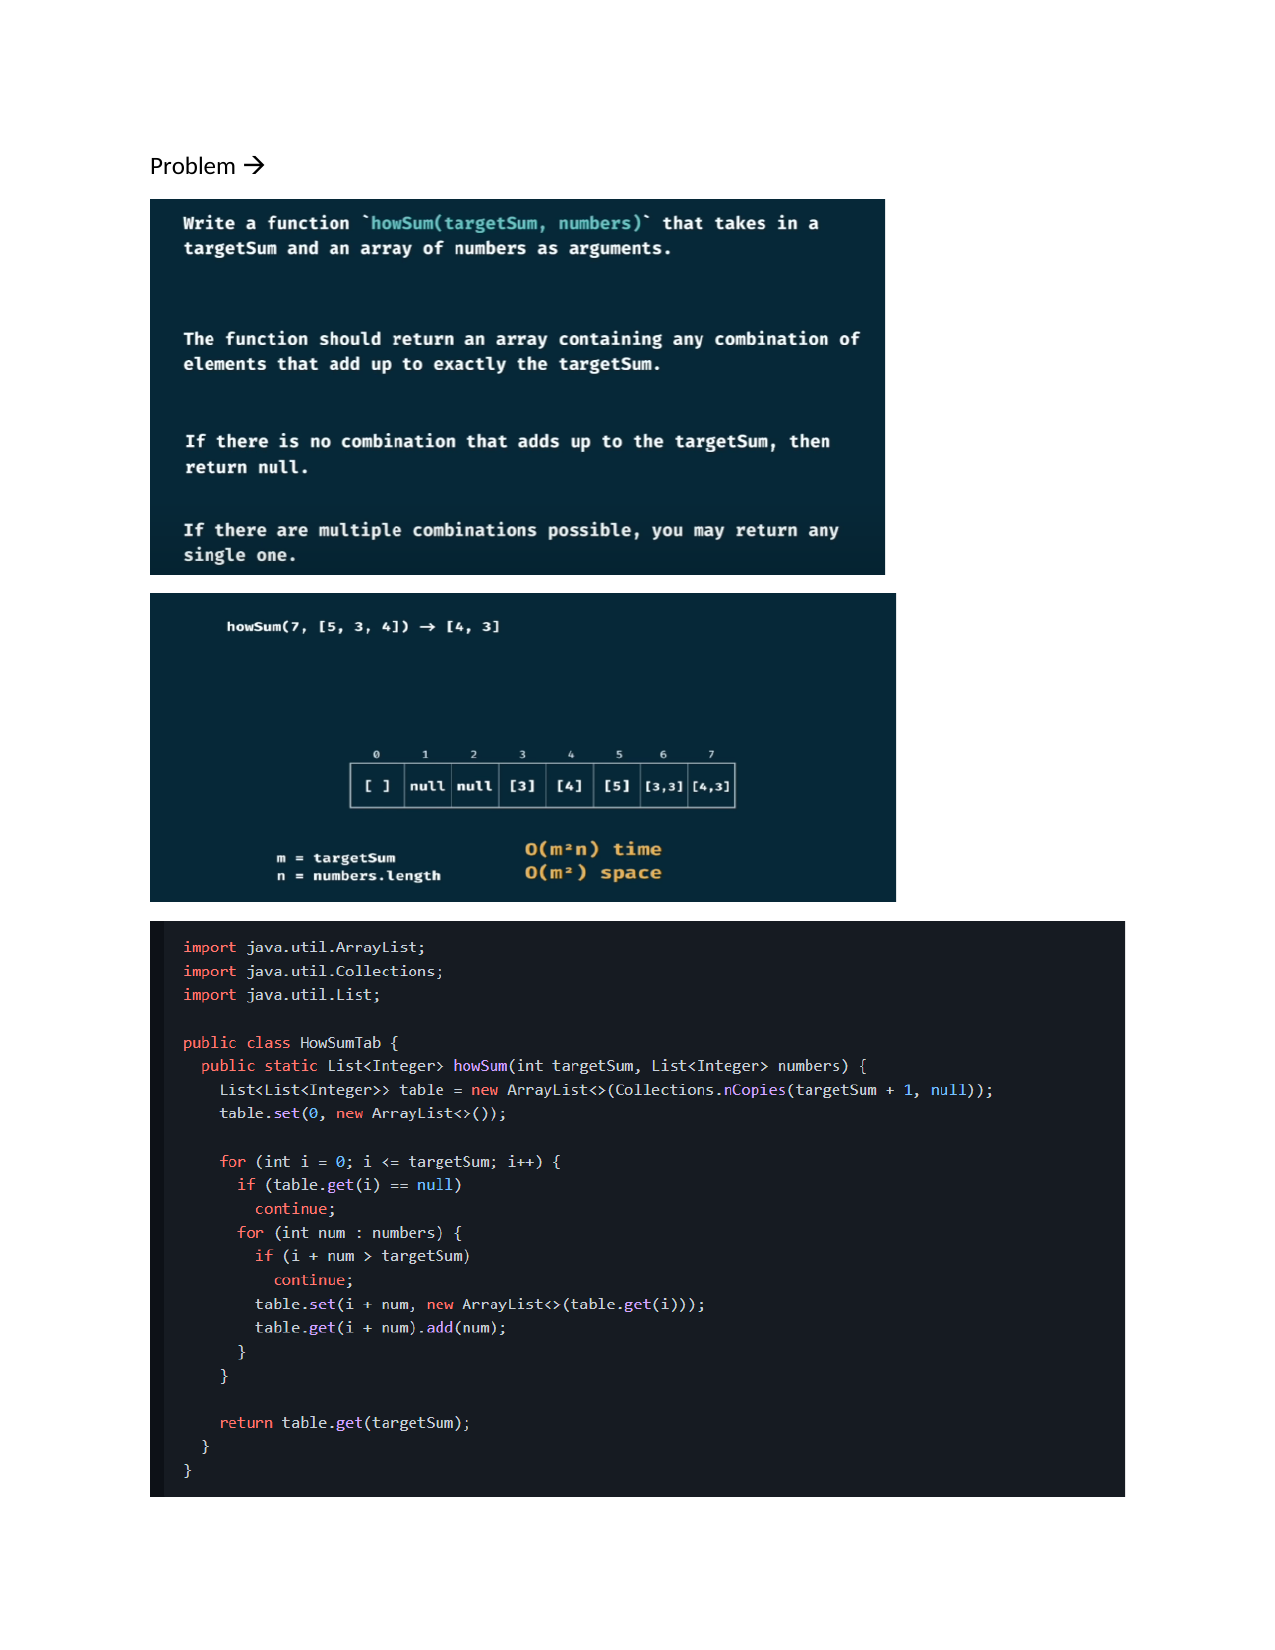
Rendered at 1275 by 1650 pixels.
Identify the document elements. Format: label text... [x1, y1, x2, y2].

text Problem [150, 150, 1125, 181]
picture [150, 199, 886, 575]
picture [150, 921, 1125, 1497]
picture [150, 593, 897, 902]
